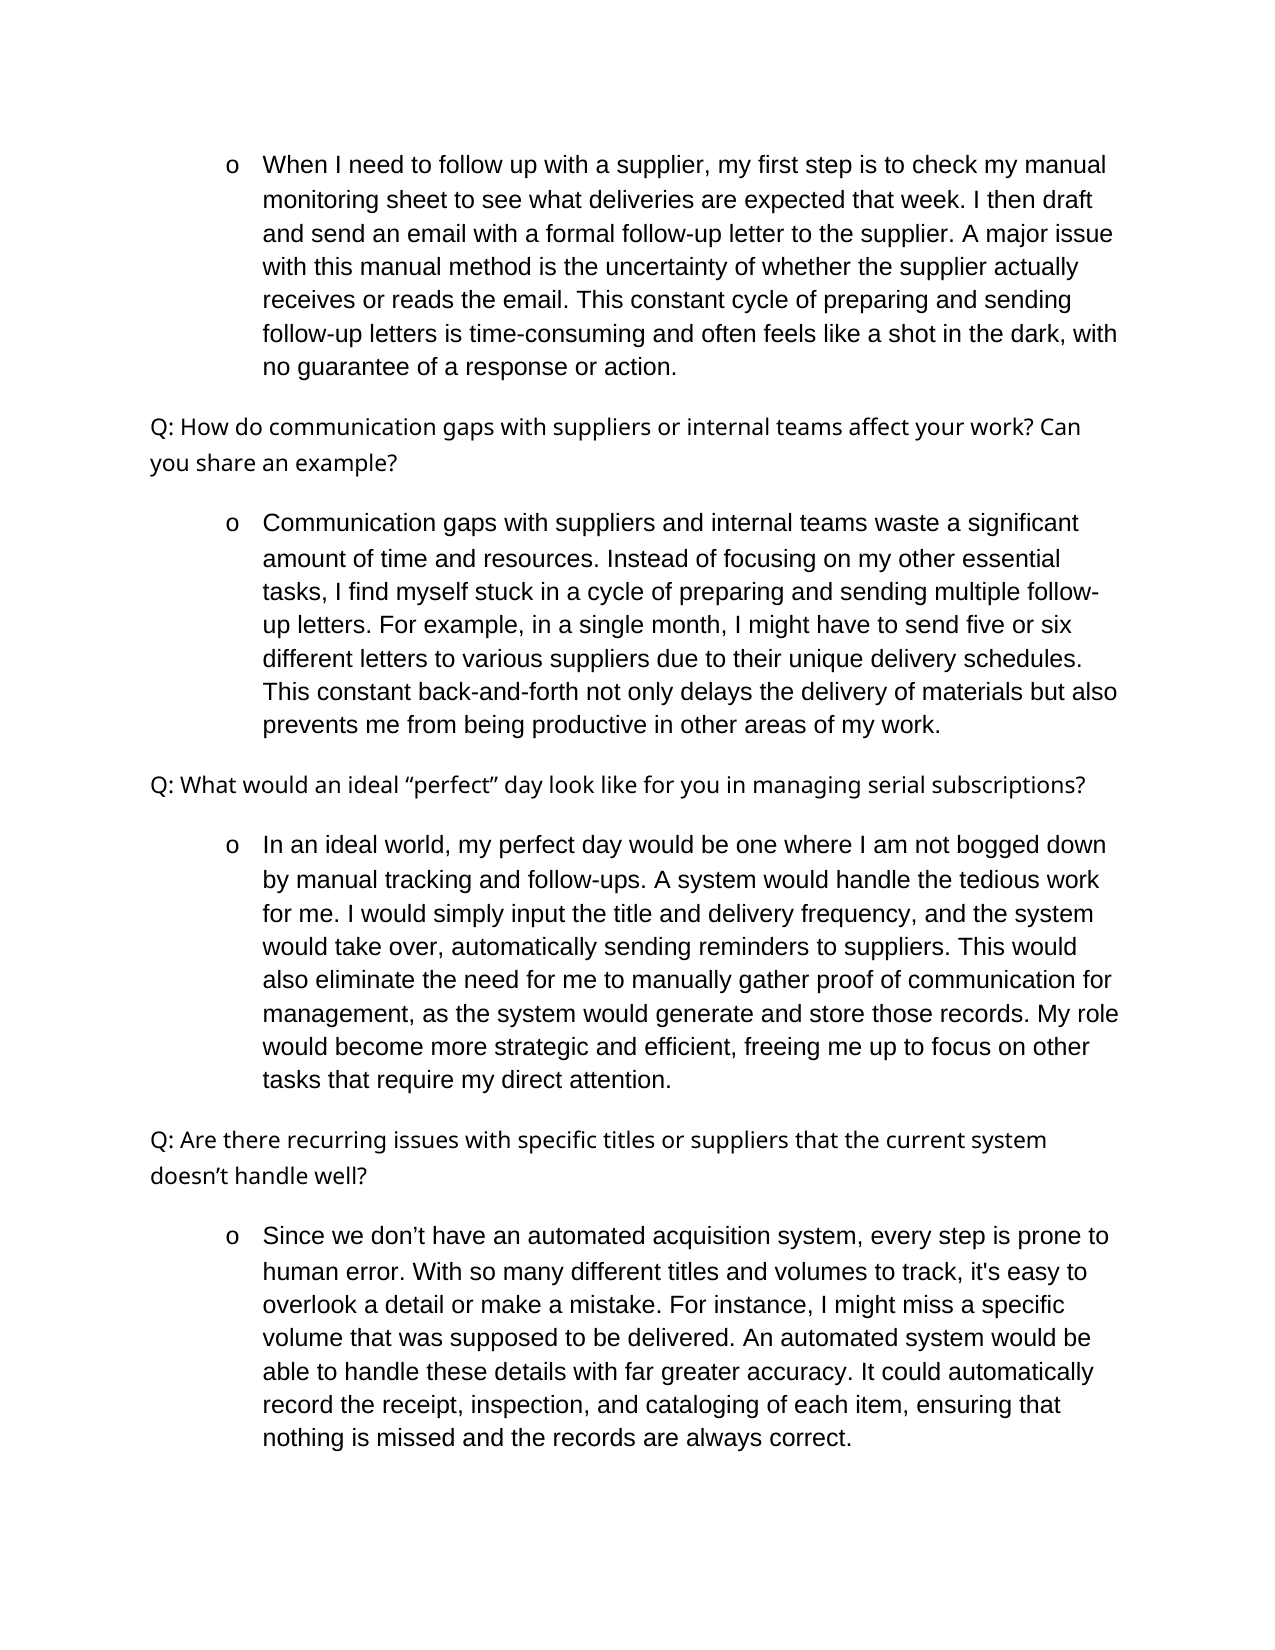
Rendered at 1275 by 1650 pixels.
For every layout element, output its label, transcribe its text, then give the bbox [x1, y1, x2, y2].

list When I need to follow up with a supplier, my first step is to check my manual monitoring sheet to see what deliveries are expected that week. I then draft and send an email with a formal follow-up letter to the supplier. A major issue with this manual method is the uncertainty of whether the supplier actually receives or reads the email. This constant cycle of preparing and sending follow-up letters is time-consuming and often feels like a shot in the dark, with no guarantee of a response or action. [225, 150, 1125, 381]
list In an ideal world, my perfect day would be one where I am not bogged down by manual tracking and follow-ups. A system would handle the tedious work for me. I would simply input the title and delivery frequency, and the system would take over, automatically sending reminders to suppliers. This would also eliminate the need for me to manually gather proof of communication for management, as the system would generate and store those records. My role would become more strategic and efficient, freeing me up to focus on other tasks that require my direct attention. [225, 830, 1125, 1094]
text Q: What would an ideal “perfect” day look like for you in managing serial subscriptions? [150, 768, 1125, 800]
text Q: Are there recurring issues with specific titles or suppliers that the current system doesn’t handle well? [150, 1124, 1125, 1191]
list Since we don’t have an automated acquisition system, every step is prone to human error. With so many different titles and volumes to track, it's easy to overlook a detail or make a mistake. For instance, I might miss a specific volume that was supposed to be delivered. An automated system would be able to handle these details with far greater accuracy. It could automatically record the receipt, inspection, and cataloging of each item, ensuring that nothing is missed and the records are always correct. [225, 1221, 1125, 1452]
list Communication gaps with suppliers and internal teams waste a significant amount of time and resources. Instead of focusing on my other essential tasks, I find myself stuck in a cycle of preparing and sending multiple follow-up letters. For example, in a single month, I might have to send five or six different letters to various suppliers due to their unique delivery schedules. This constant back-and-forth not only delays the delivery of materials but also prevents me from being productive in other areas of my work. [225, 508, 1125, 739]
text Q: How do communication gaps with suppliers or internal teams affect your work? Can you share an example? [150, 411, 1125, 478]
